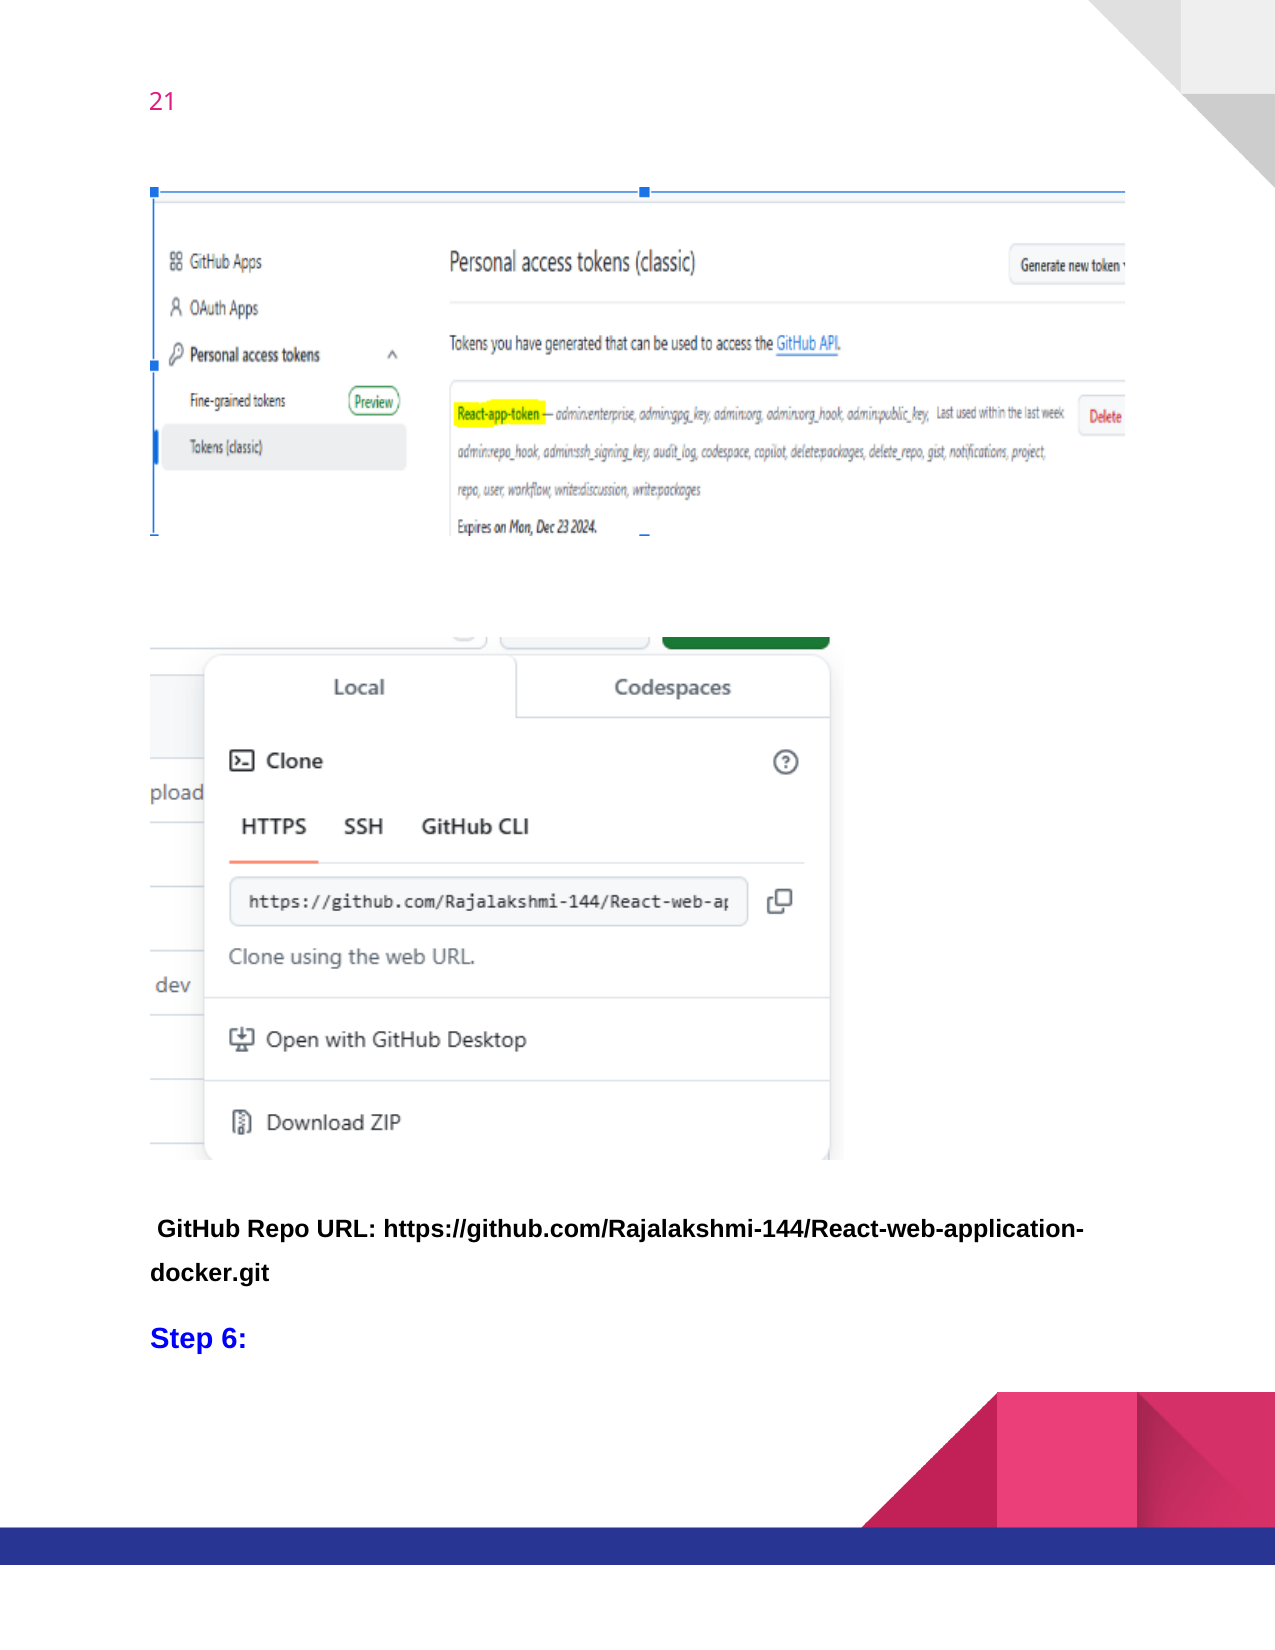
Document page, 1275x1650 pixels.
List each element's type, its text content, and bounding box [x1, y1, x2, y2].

picture [0, 1390, 1275, 1565]
text Step 6: [150, 1321, 1125, 1355]
text GitHub Repo URL: https://github.com/Rajalakshmi-144/React-web-application-docker.git [150, 1214, 1125, 1286]
picture [150, 637, 844, 1160]
picture [150, 0, 1275, 536]
